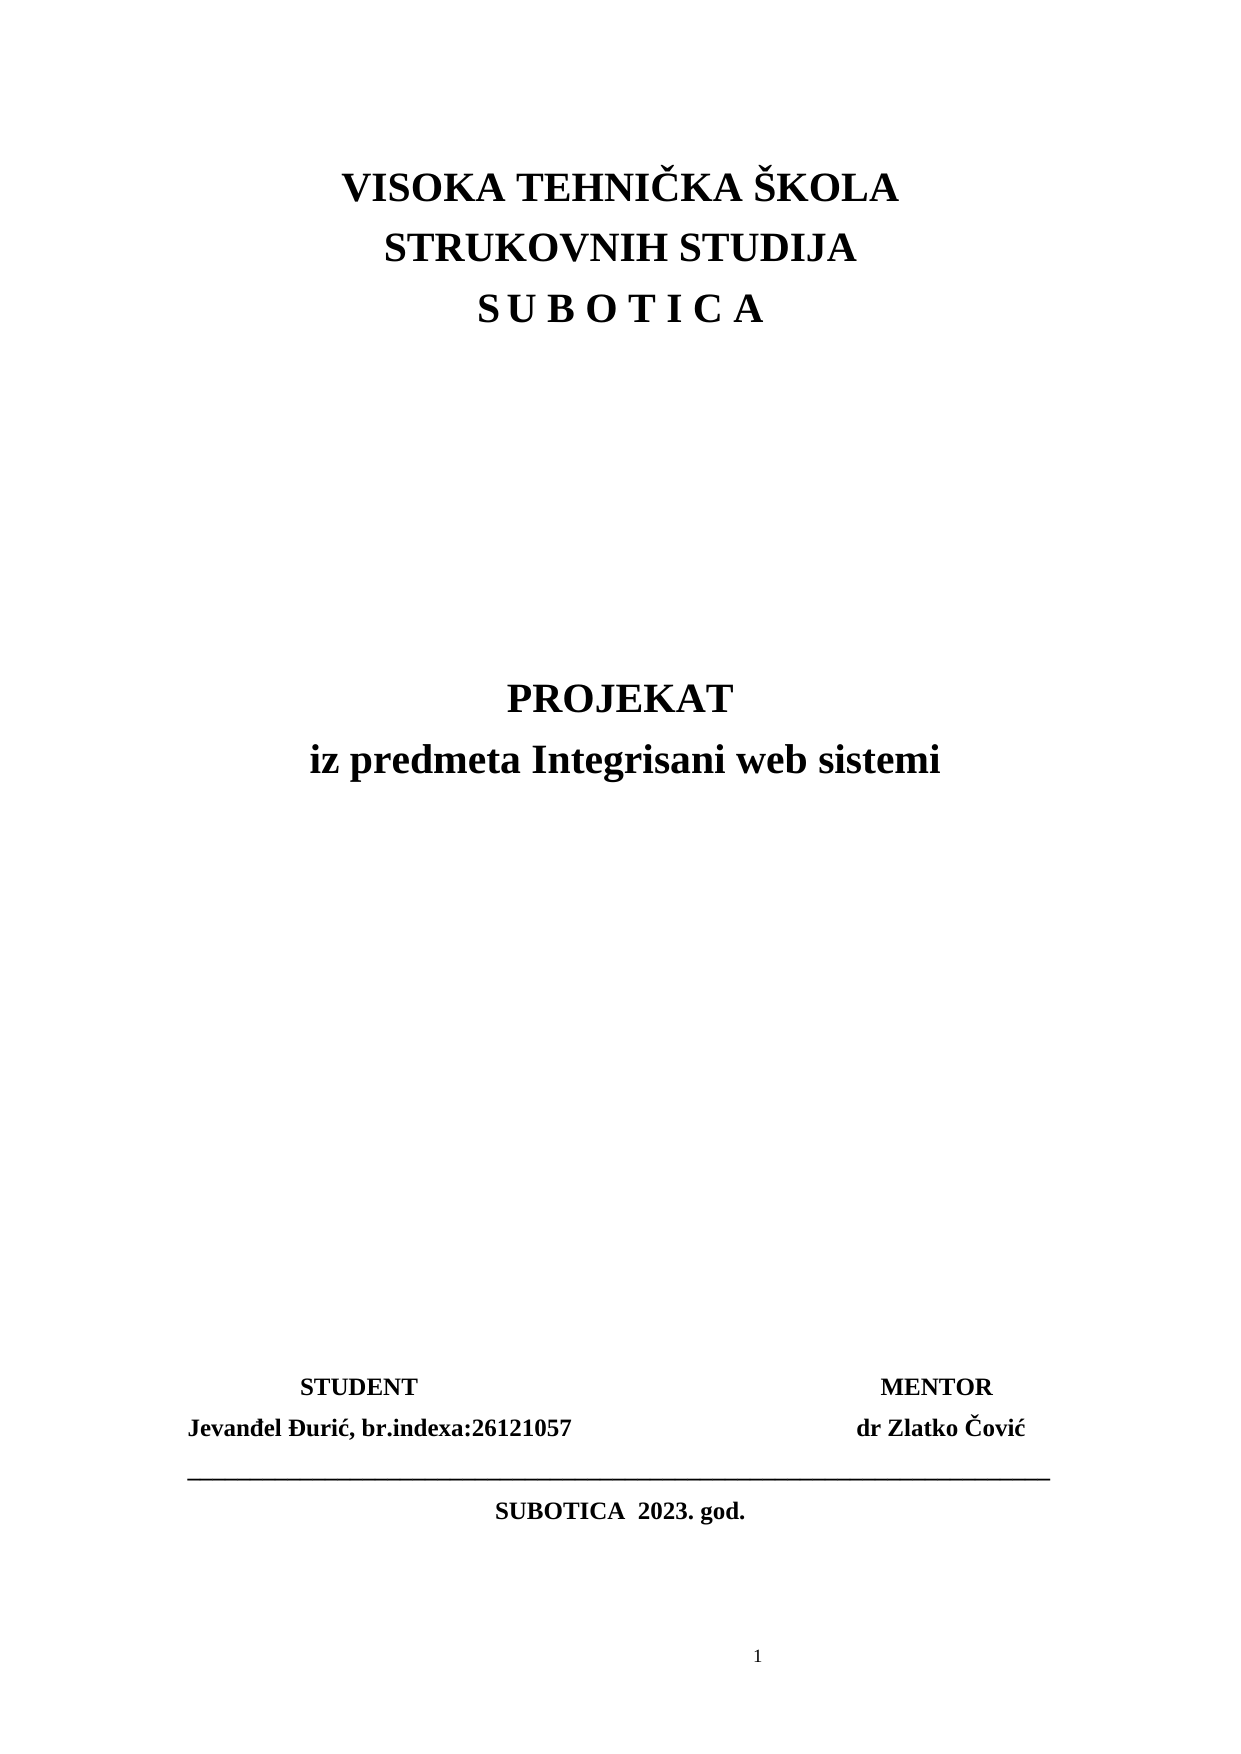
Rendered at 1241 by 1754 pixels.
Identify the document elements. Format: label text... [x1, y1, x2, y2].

text STUDENT MENTOR [187, 1372, 1053, 1401]
text S U B O T I C A [187, 283, 1053, 331]
text Jevanđel Đurić, br.indexa:26121057 dr Zlatko Čović [187, 1413, 1053, 1442]
text STRUKOVNIH STUDIJA [187, 223, 1053, 271]
text iz predmeta Integrisani web sistemi [187, 734, 1053, 782]
text VISOKA TEHNIČKA ŠKOLA [187, 162, 1053, 210]
text _____________________________________________________________________ [187, 1454, 1053, 1483]
text PROJEKAT [187, 674, 1053, 722]
text SUBOTICA 2023. god. [187, 1496, 1053, 1524]
